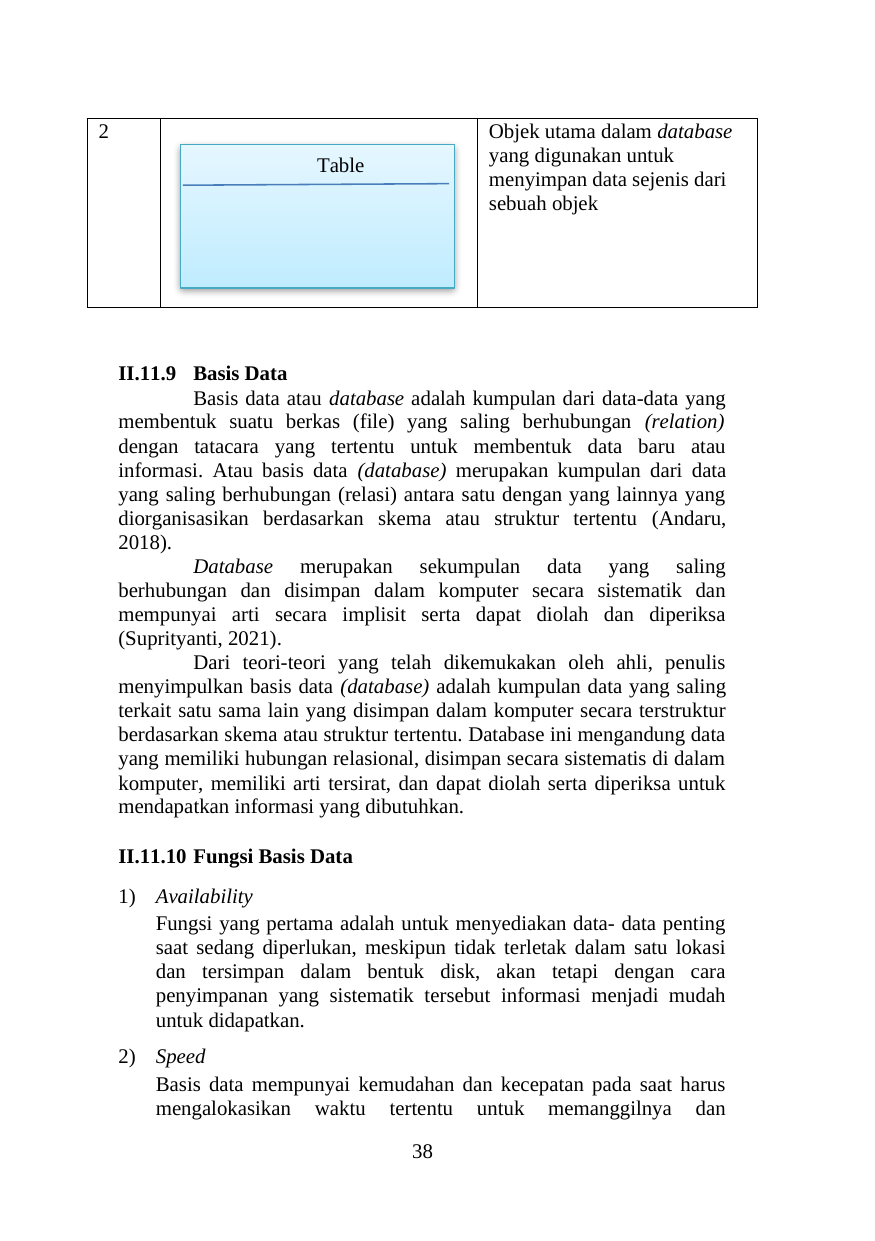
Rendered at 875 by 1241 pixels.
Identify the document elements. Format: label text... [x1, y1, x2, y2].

subtitle Basis Data [118, 361, 726, 385]
text Database merupakan sekumpulan data yang saling berhubungan dan disimpan dalam komputer secara sistematik dan mempunyai arti secara implisit serta dapat diolah dan diperiksa . [118, 554, 726, 650]
table_cell [161, 119, 477, 307]
text Basis data atau database adalah kumpulan dari data-data yang membentuk suatu berkas (file) yang saling berhubungan (relation) dengan tatacara yang tertentu untuk membentuk data baru atau informasi. Atau basis data (database) merupakan kumpulan dari data yang saling berhubungan (relasi) antara satu dengan yang lainnya yang diorganisasikan berdasarkan skema atau struktur tertentu (Andaru, 2018). [118, 385, 726, 554]
subtitle Fungsi Basis Data [118, 843, 726, 868]
table_cell 2 [88, 119, 160, 307]
list Fungsi yang pertama adalah untuk menyediakan data- data penting saat sedang diperlukan, meskipun tidak terletak dalam satu lokasi dan tersimpan dalam bentuk disk, akan tetapi dengan cara penyimpanan yang sistematik tersebut informasi menjadi mudah untuk didapatkan. [156, 911, 726, 1032]
subtitle Speed [118, 1044, 726, 1068]
subtitle Availability [118, 884, 726, 908]
table_cell Objek utama dalam database yang digunakan untuk menyimpan data sejenis dari sebuah objek [478, 119, 757, 307]
text Dari teori-teori yang telah dikemukakan oleh ahli, penulis menyimpulkan basis data (database) adalah kumpulan data yang saling terkait satu sama lain yang disimpan dalam komputer secara terstruktur berdasarkan skema atau struktur tertentu. Database ini mengandung data yang memiliki hubungan relasional, disimpan secara sistematis di dalam komputer, memiliki arti tersirat, dan dapat diolah serta diperiksa untuk mendapatkan informasi yang dibutuhkan. [118, 650, 726, 818]
